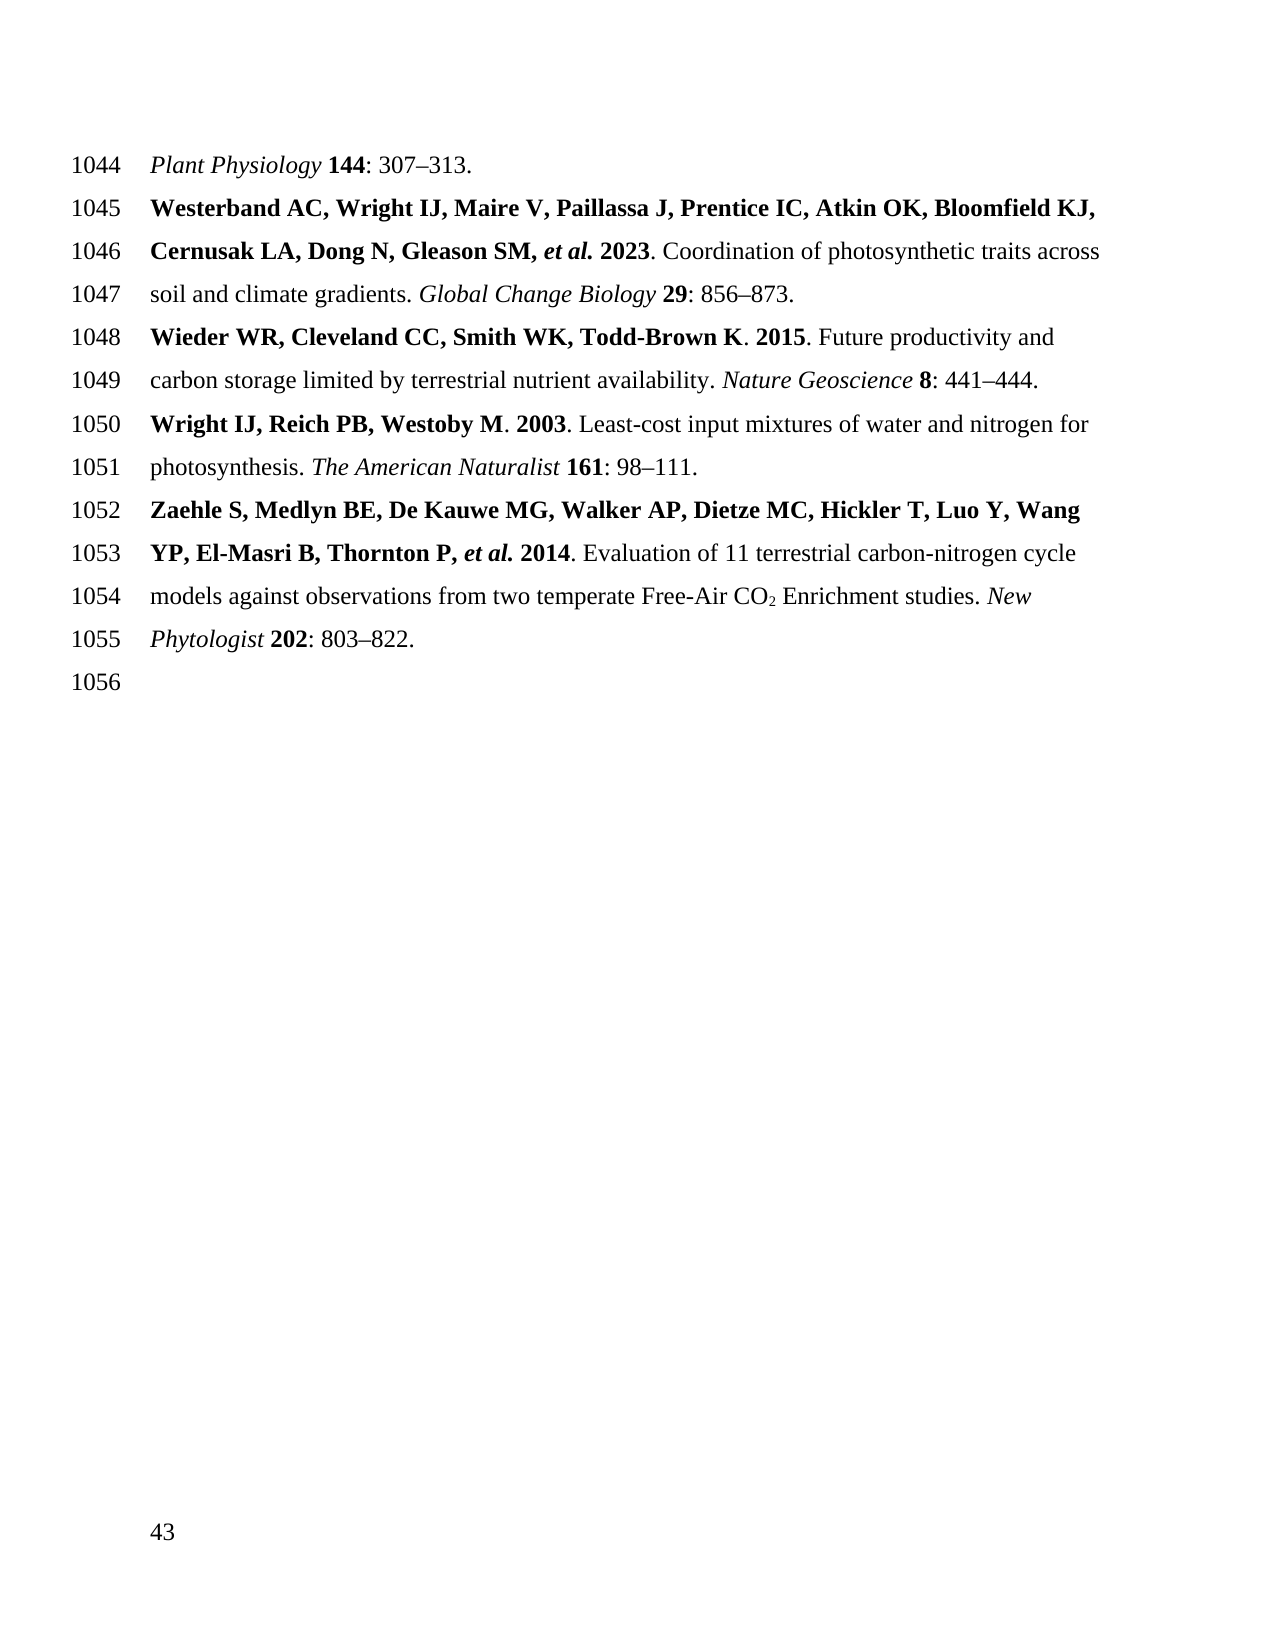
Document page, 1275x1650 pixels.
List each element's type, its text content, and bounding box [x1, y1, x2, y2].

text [150, 150, 1125, 179]
text Westerband AC, Wright IJ, Maire V, Paillassa J, Prentice IC, Atkin OK, Bloomfield KJ, Cernusak LA, Dong N, Gleason SM, et al. 2023. Coordination of photosynthetic traits across soil and climate gradients. Global Change Biology 29: 856–873. [150, 193, 1125, 308]
text Zaehle S, Medlyn BE, De Kauwe MG, Walker AP, Dietze MC, Hickler T, Luo Y, Wang YP, El-Masri B, Thornton P, et al. 2014. Evaluation of 11 terrestrial carbon-nitrogen cycle models against observations from two temperate Free-Air CO2 Enrichment studies. New Phytologist 202: 803–822. [150, 495, 1125, 653]
text Wieder WR, Cleveland CC, Smith WK, Todd-Brown K. 2015. Future productivity and carbon storage limited by terrestrial nutrient availability. Nature Geoscience 8: 441–444. [150, 322, 1125, 394]
text Wright IJ, Reich PB, Westoby M. 2003. Least-cost input mixtures of water and nitrogen for photosynthesis. The American Naturalist 161: 98–111. [150, 409, 1125, 481]
